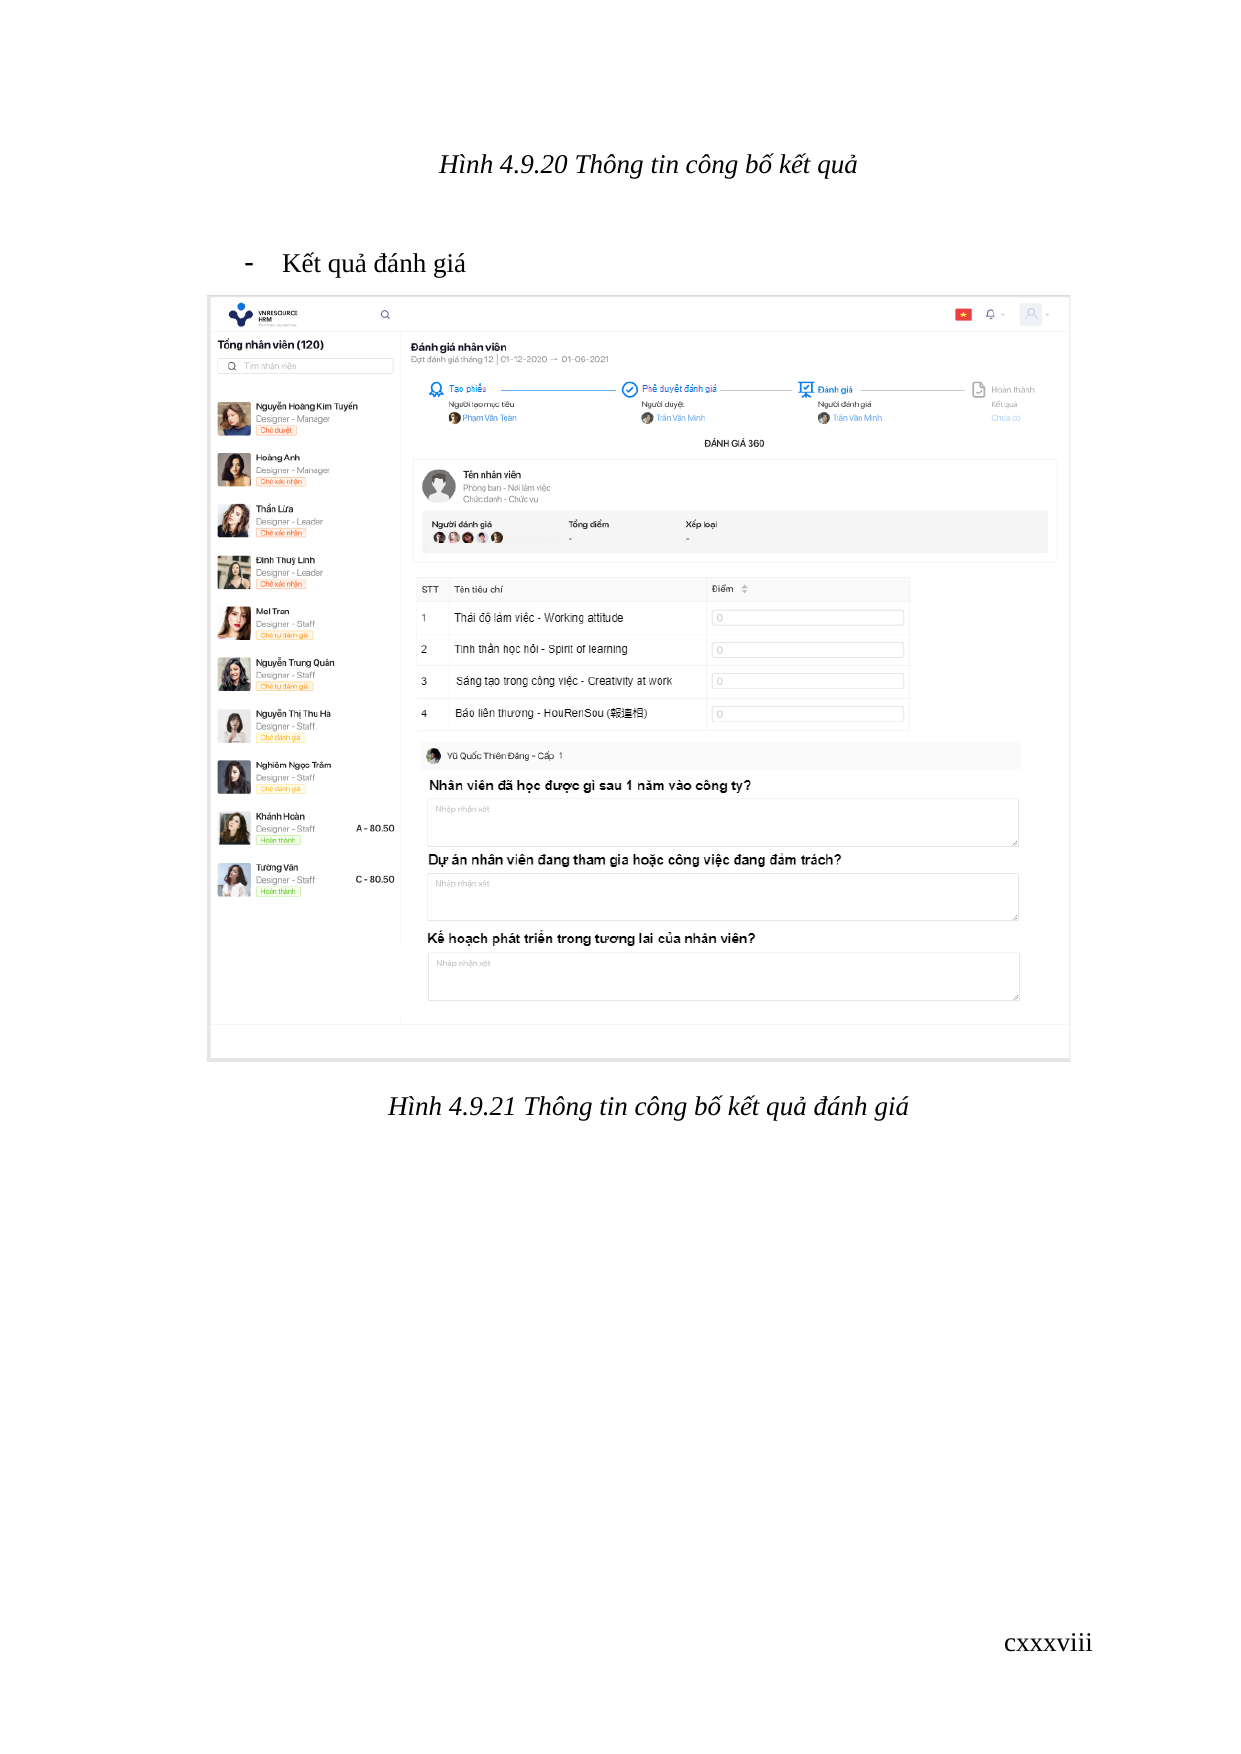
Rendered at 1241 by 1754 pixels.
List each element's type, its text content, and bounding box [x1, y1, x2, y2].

list Kết quả đánh giá [244, 247, 1092, 278]
text Hình 4.9.20 Thông tin công bố kết quả [207, 148, 1092, 179]
text Hình 4.9.21 Thông tin công bố kết quả đánh giá [207, 1090, 1092, 1121]
picture [206, 294, 1093, 1062]
